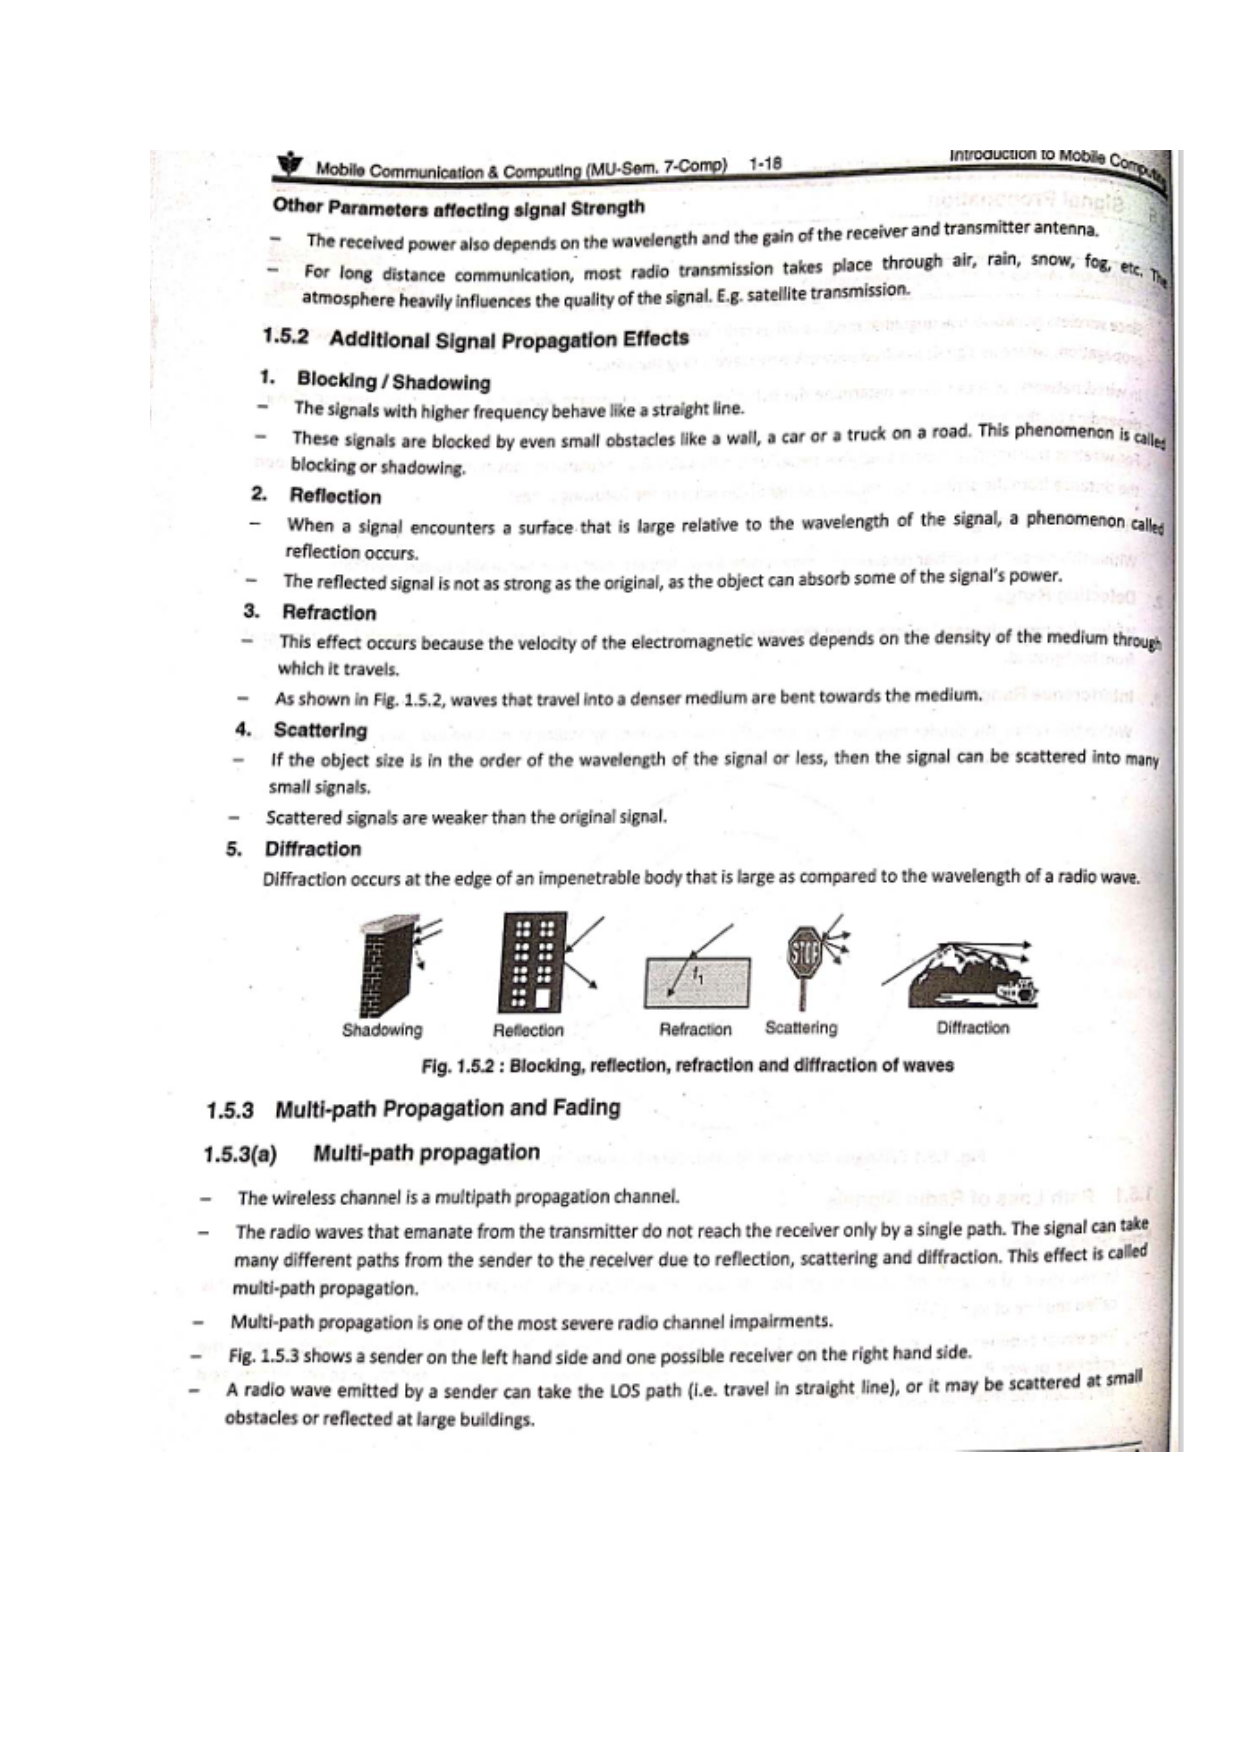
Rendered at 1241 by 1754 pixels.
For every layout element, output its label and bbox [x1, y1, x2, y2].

picture [150, 150, 1184, 1452]
